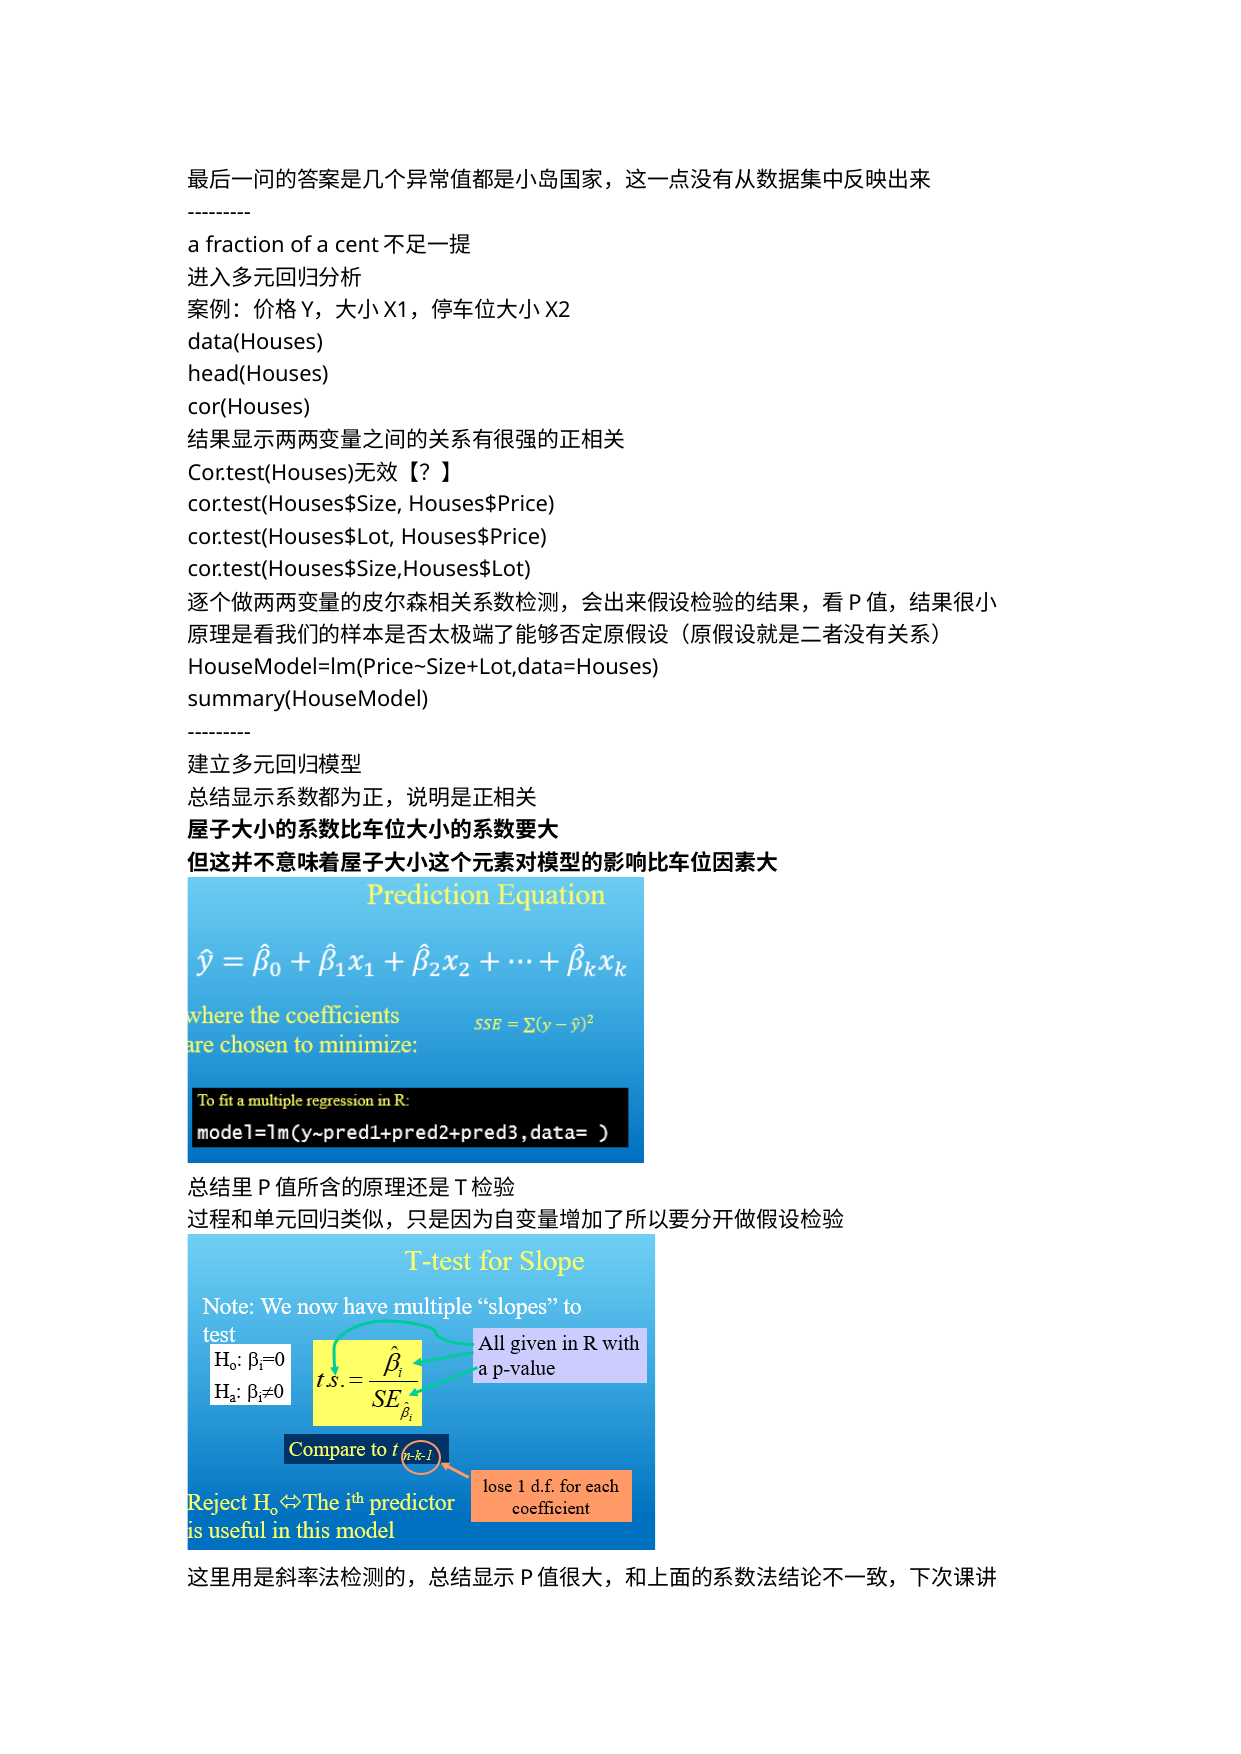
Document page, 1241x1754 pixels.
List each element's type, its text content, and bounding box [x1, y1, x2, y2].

text 进入多元回归分析 [187, 259, 1053, 292]
text head(Houses) [187, 357, 1053, 389]
text 这里用是斜率法检测的，总结显示P值很大，和上面的系数法结论不一致，下次课讲 [187, 1559, 1053, 1592]
text 逐个做两两变量的皮尔森相关系数检测，会出来假设检验的结果，看P值，结果很小 [187, 584, 1053, 617]
text 总结显示系数都为正，说明是正相关 [187, 779, 1053, 812]
text 总结里P值所含的原理还是T检验 [187, 1169, 1053, 1202]
text 原理是看我们的样本是否太极端了能够否定原假设（原假设就是二者没有关系） [187, 617, 1053, 649]
text 案例：价格Y，大小X1，停车位大小 X2 [187, 292, 1053, 324]
text --------- [187, 714, 1053, 747]
text 但这并不意味着屋子大小这个元素对模型的影响比车位因素大 [187, 844, 1053, 877]
text --------- [187, 194, 1053, 227]
picture [187, 877, 644, 1163]
text 过程和单元回归类似，只是因为自变量增加了所以要分开做假设检验 [187, 1202, 1053, 1234]
text 屋子大小的系数比车位大小的系数要大 [187, 812, 1053, 844]
text cor.test(Houses$Size,Houses$Lot) [187, 552, 1053, 584]
text cor.test(Houses$Size, Houses$Price) [187, 487, 1053, 519]
text data(Houses) [187, 324, 1053, 357]
picture [187, 1234, 656, 1550]
text 建立多元回归模型 [187, 747, 1053, 779]
text cor.test(Houses$Lot, Houses$Price) [187, 519, 1053, 552]
text 最后一问的答案是几个异常值都是小岛国家，这一点没有从数据集中反映出来 [187, 162, 1053, 194]
text cor(Houses) [187, 389, 1053, 422]
text a fraction of a cent不足一提 [187, 227, 1053, 259]
text HouseModel=lm(Price~Size+Lot,data=Houses) [187, 649, 1053, 682]
text summary(HouseModel) [187, 682, 1053, 714]
text Cor.test(Houses)无效【？】 [187, 454, 1053, 487]
text 结果显示两两变量之间的关系有很强的正相关 [187, 422, 1053, 454]
